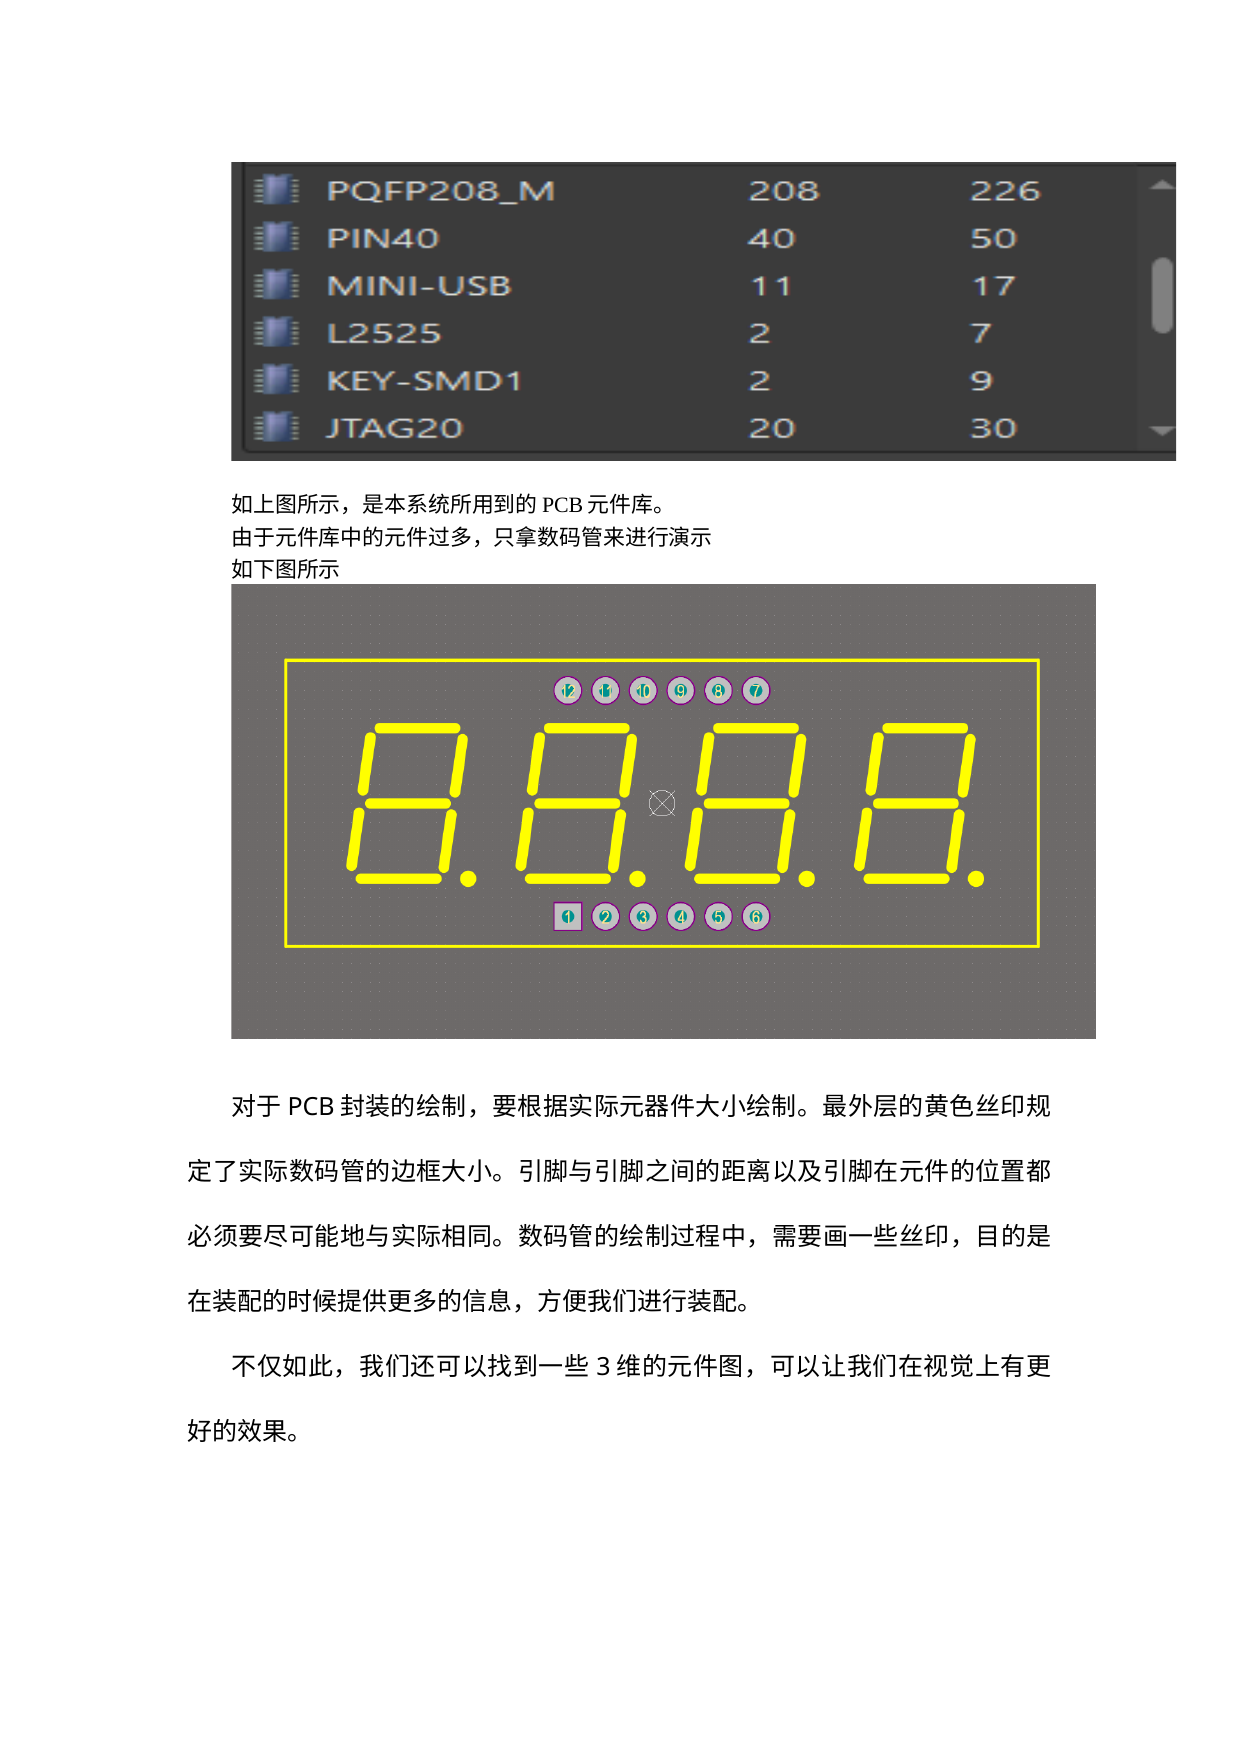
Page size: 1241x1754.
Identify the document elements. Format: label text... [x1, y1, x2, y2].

text 如下图所示 [187, 552, 1053, 584]
text 不仅如此，我们还可以找到一些3维的元件图，可以让我们在视觉上有更好的效果。 [187, 1332, 1053, 1462]
text 如上图所示，是本系统所用到的PCB元件库。 [187, 487, 1053, 519]
text 由于元件库中的元件过多，只拿数码管来进行演示 [187, 519, 1053, 552]
picture [231, 584, 1096, 1039]
picture [231, 162, 1177, 461]
text 对于PCB封装的绘制，要根据实际元器件大小绘制。最外层的黄色丝印规定了实际数码管的边框大小。引脚与引脚之间的距离以及引脚在元件的位置都必须要尽可能地与实际相同。数码管的绘制过程中，需要画一些丝印，目的是在装配的时候提供更多的信息，方便我们进行装配。 [187, 1072, 1053, 1332]
